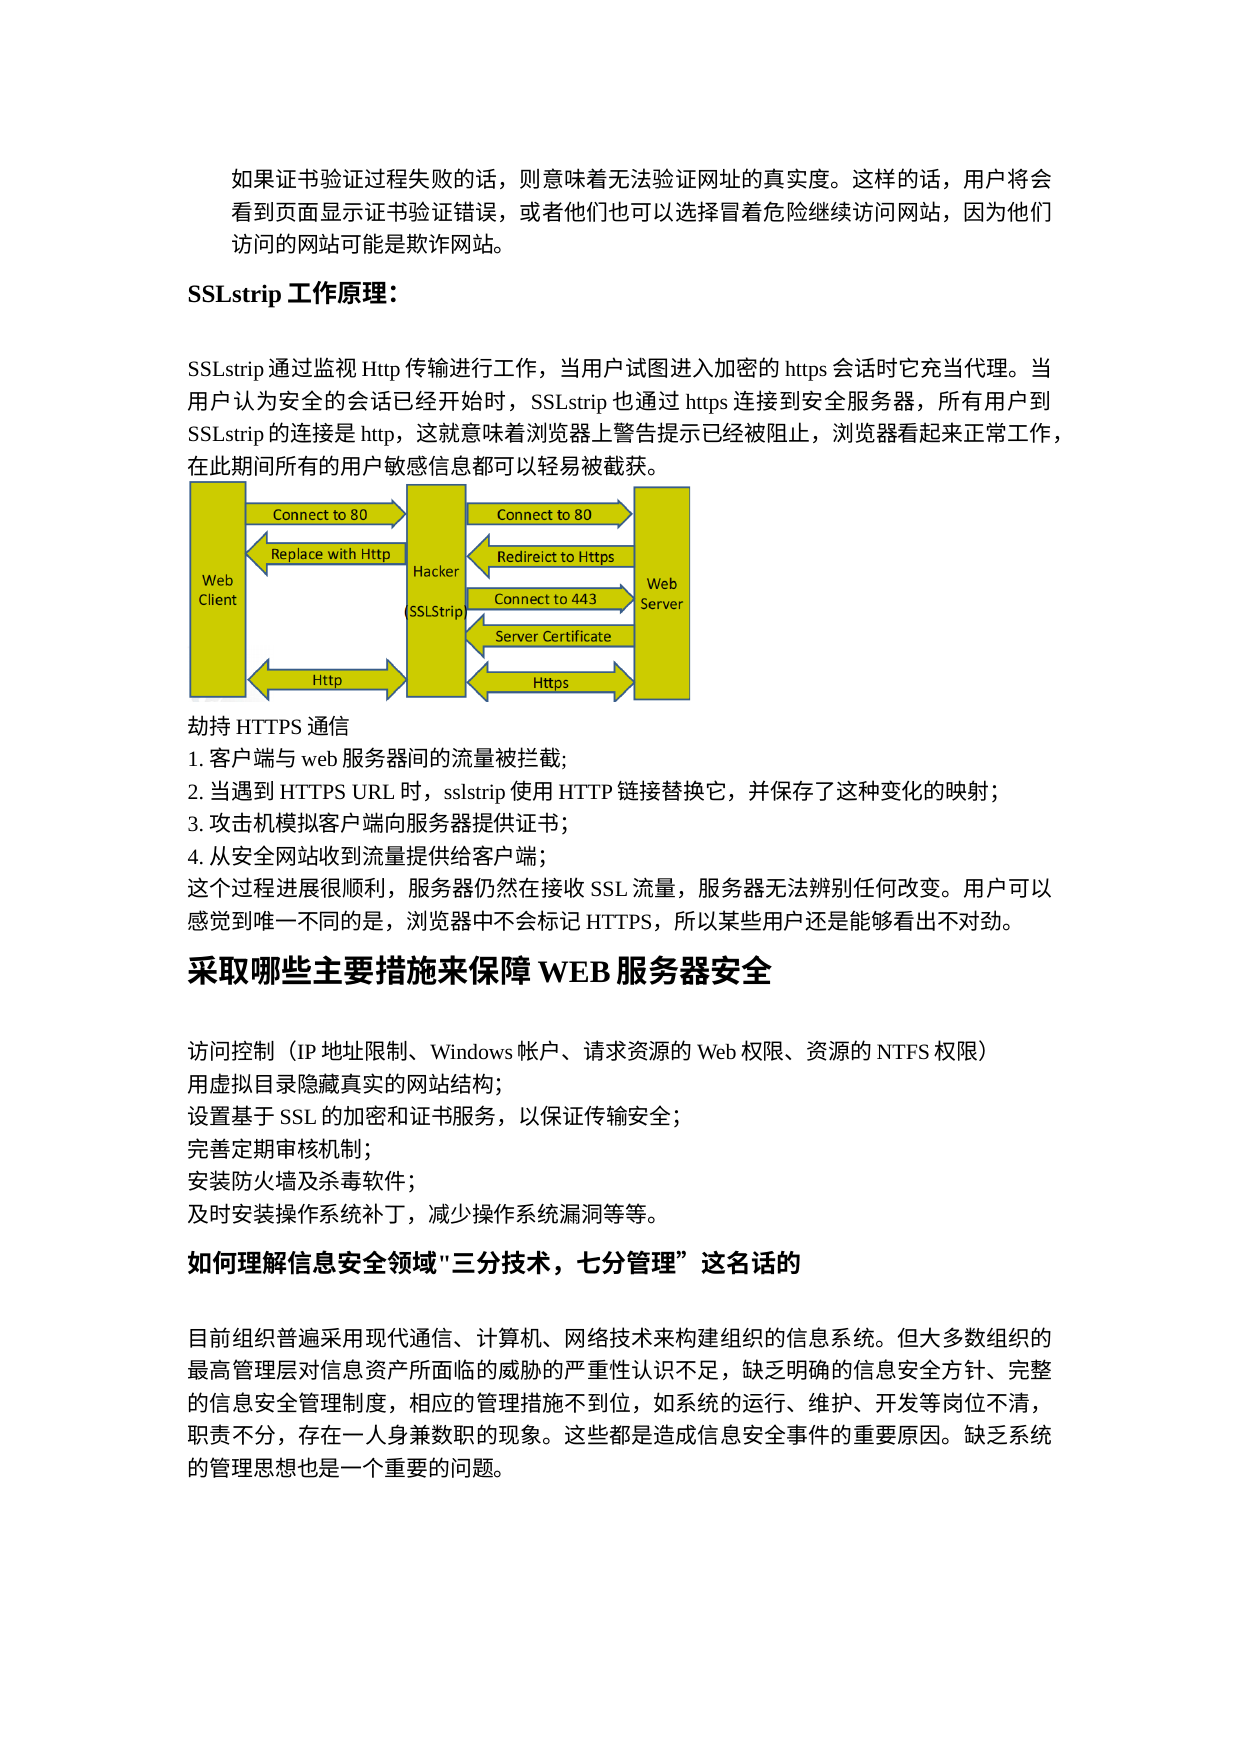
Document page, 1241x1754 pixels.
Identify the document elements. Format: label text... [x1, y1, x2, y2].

text 目前组织普遍采用现代通信、计算机、网络技术来构建组织的信息系统。但大多数组织的最高管理层对信息资产所面临的威胁的严重性认识不足，缺乏明确的信息安全方针、完整的信息安全管理制度，相应的管理措施不到位，如系统的运行、维护、开发等岗位不清，职责不分，存在一人身兼数职的现象。这些都是造成信息安全事件的重要原因。缺乏系统的管理思想也是一个重要的问题。 [187, 1320, 1053, 1483]
subtitle 采取哪些主要措施来保障WEB服务器安全 [187, 936, 1053, 1001]
text 完善定期审核机制； [187, 1131, 1053, 1164]
text 如果证书验证过程失败的话，则意味着无法验证网址的真实度。这样的话，用户将会看到页面显示证书验证错误，或者他们也可以选择冒着危险继续访问网站，因为他们访问的网站可能是欺诈网站。 [231, 162, 1053, 259]
text 访问控制（IP地址限制、Windows帐户、请求资源的Web权限、资源的NTFS权限） [187, 1034, 1053, 1066]
text 及时安装操作系统补丁，减少操作系统漏洞等等。 [187, 1196, 1053, 1229]
text 2. 当遇到HTTPS URL时，sslstrip使用HTTP链接替换它，并保存了这种变化的映射； [187, 773, 1053, 806]
text 安装防火墙及杀毒软件； [187, 1164, 1053, 1196]
subtitle SSLstrip工作原理： [187, 259, 1053, 324]
text SSLstrip通过监视Http传输进行工作，当用户试图进入加密的https会话时它充当代理。当用户认为安全的会话已经开始时，SSLstrip也通过https连接到安全服务器，所有用户到SSLstrip的连接是http，这就意味着浏览器上警告提示已经被阻止，浏览器看起来正常工作，在此期间所有的用户敏感信息都可以轻易被截获。 [187, 351, 1053, 481]
subtitle 如何理解信息安全领域"三分技术，七分管理”这名话的 [187, 1229, 1053, 1294]
text 设置基于SSL的加密和证书服务，以保证传输安全； [187, 1099, 1053, 1131]
text 用虚拟目录隐藏真实的网站结构； [187, 1066, 1053, 1099]
picture [187, 481, 691, 702]
text 3. 攻击机模拟客户端向服务器提供证书； [187, 806, 1053, 838]
text 这个过程进展很顺利，服务器仍然在接收SSL流量，服务器无法辨别任何改变。用户可以感觉到唯一不同的是，浏览器中不会标记HTTPS，所以某些用户还是能够看出不对劲。 [187, 871, 1053, 936]
text 1. 客户端与web服务器间的流量被拦截; [187, 741, 1053, 773]
text 4. 从安全网站收到流量提供给客户端； [187, 838, 1053, 871]
text 劫持HTTPS通信 [187, 708, 1053, 741]
